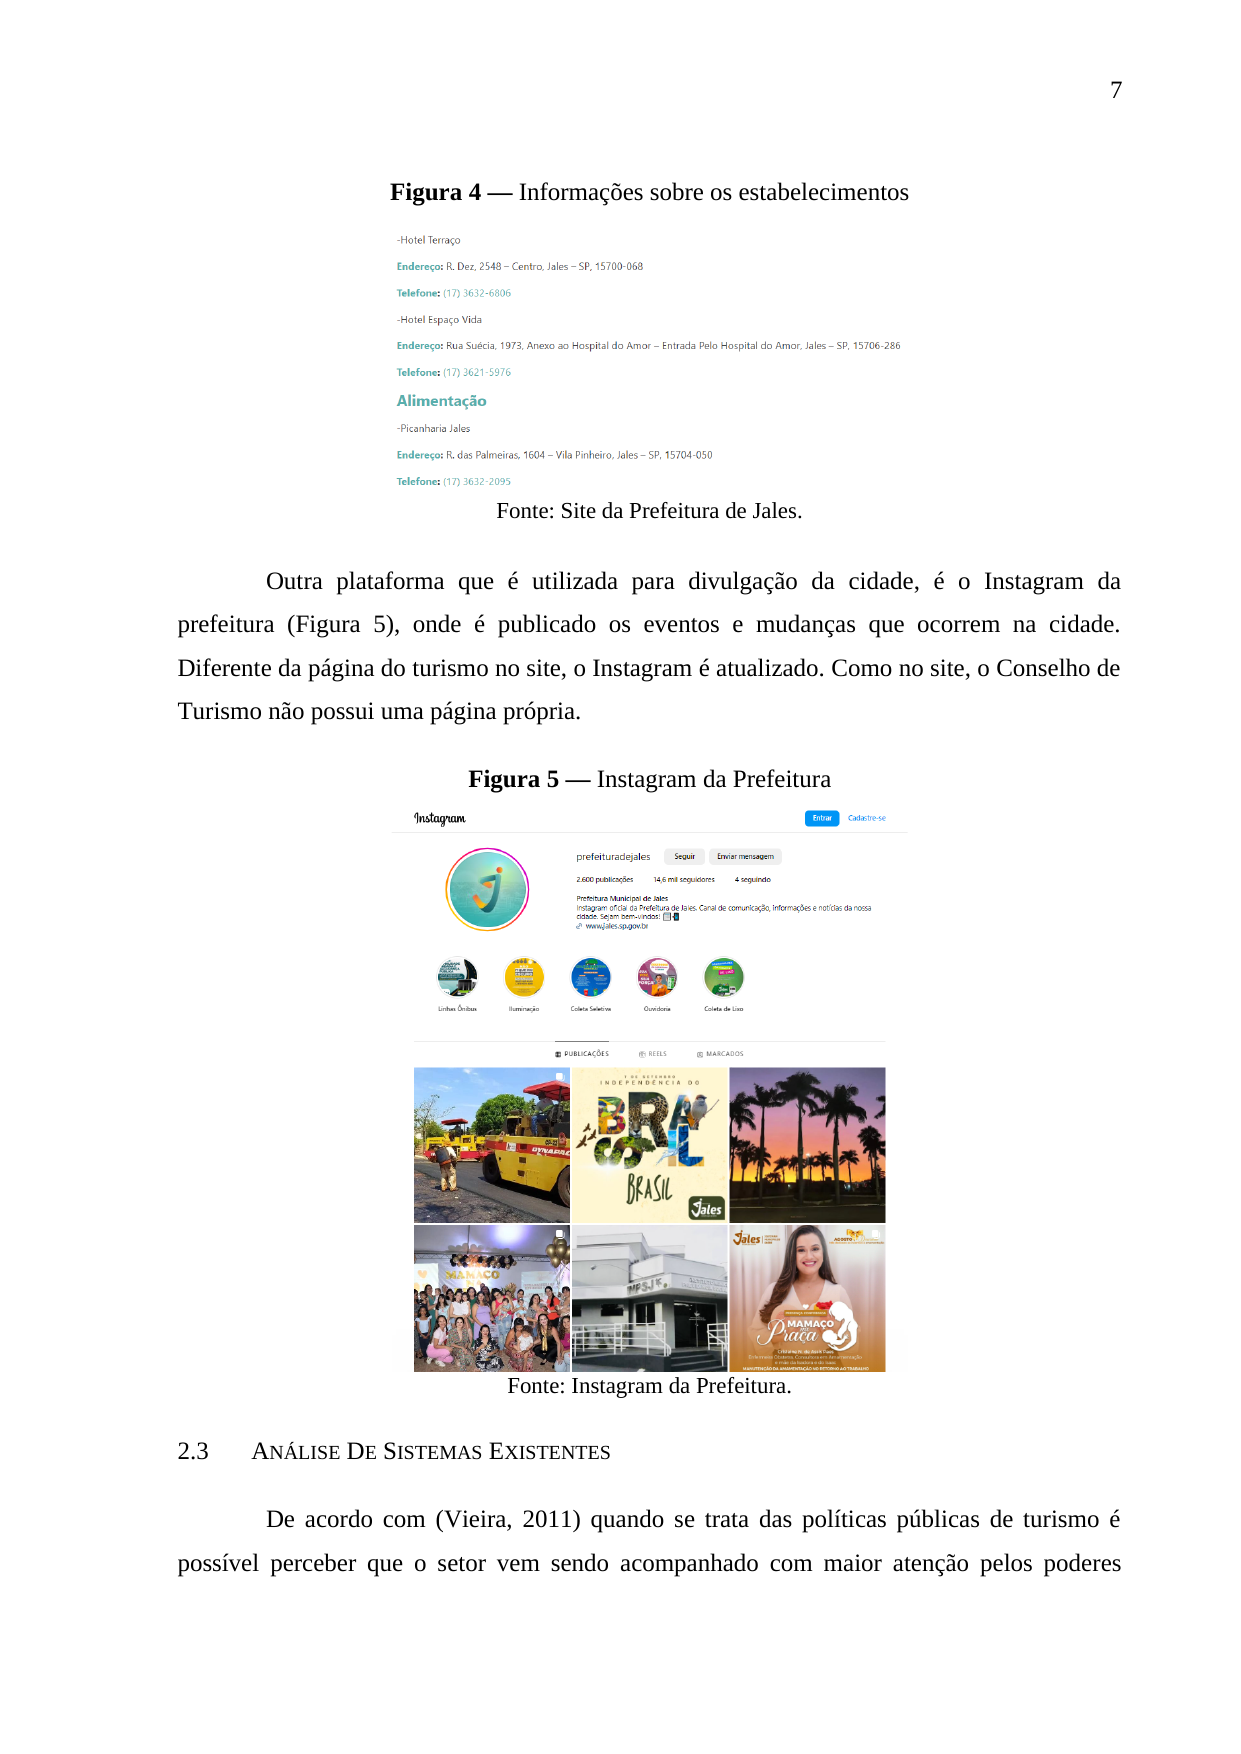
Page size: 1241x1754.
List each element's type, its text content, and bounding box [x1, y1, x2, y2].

subtitle Análise De Sistemas Existentes [177, 1436, 1122, 1465]
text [177, 1504, 1122, 1576]
picture [391, 807, 908, 1372]
picture [384, 220, 915, 497]
text Fonte: Site da Prefeitura de Jales. [177, 497, 1122, 523]
text Outra plataforma que é utilizada para divulgação da cidade, é o Instagram da prefeitura (Figura 5), onde é publicado os eventos e mudanças que ocorrem na cidade. Diferente da página do turismo no site, o Instagram é atualizado. Como no site, o Conselho de Turismo não possui uma página própria. [177, 566, 1122, 724]
text Fonte: Instagram da Prefeitura. [177, 1372, 1122, 1398]
